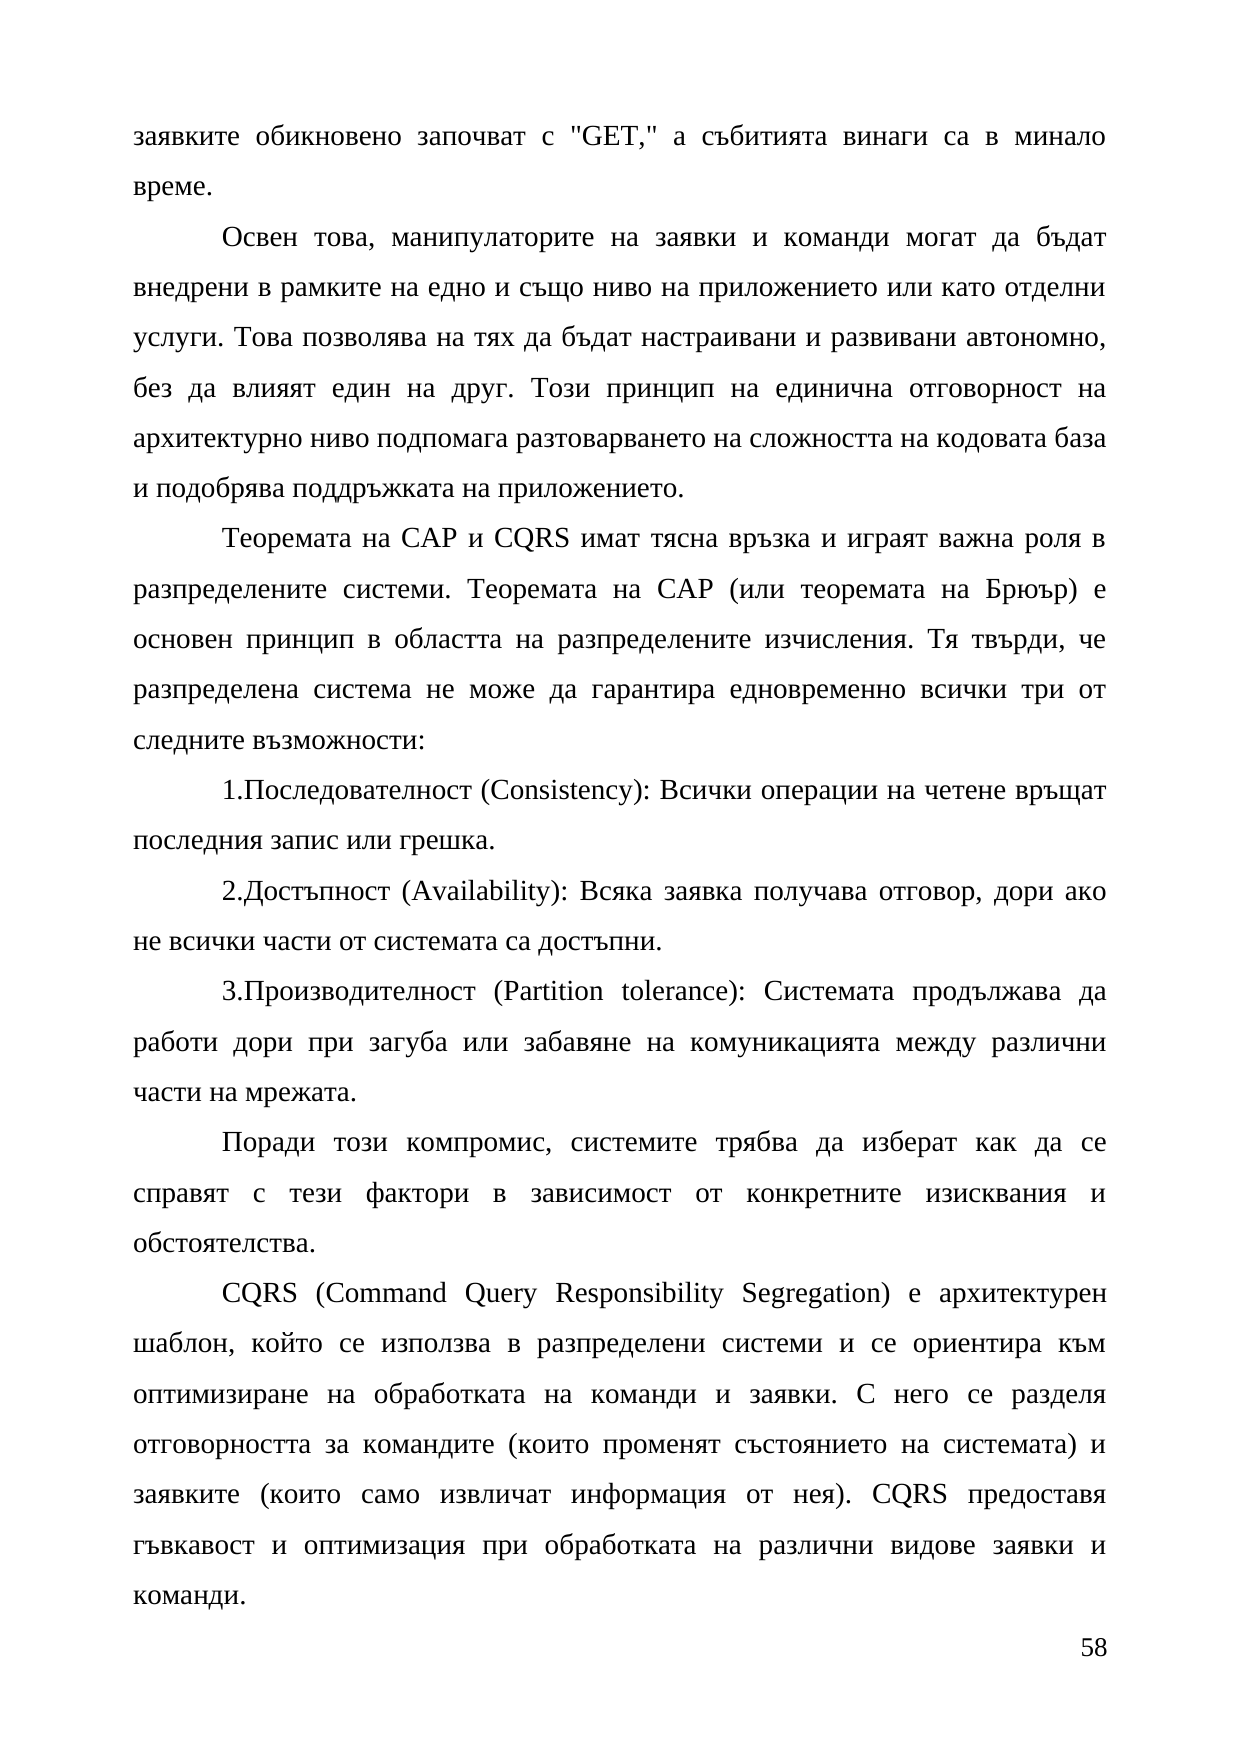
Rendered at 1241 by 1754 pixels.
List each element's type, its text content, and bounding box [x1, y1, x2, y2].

text Теоремата на CAP и CQRS имат тясна връзка и играят важна роля в разпределените системи. Теоремата на CAP (или теоремата на Брюър) е основен принцип в областта на разпределените изчисления. Тя твърди, че разпределена система не може да гарантира едновременно всички три от следните възможности: [133, 521, 1107, 755]
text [133, 118, 1107, 202]
text 2.Достъпност (Availability): Всяка заявка получава отговор, дори ако не всички части от системата са достъпни. [133, 873, 1107, 957]
text 1.Последователност (Consistency): Всички операции на четене връщат последния запис или грешка. [133, 772, 1107, 856]
text Поради този компромис, системите трябва да изберат как да се справят с тези фактори в зависимост от конкретните изисквания и обстоятелства. [133, 1124, 1107, 1258]
text 3.Производителност (Partition tolerance): Системата продължава да работи дори при загуба или забавяне на комуникацията между различни части на мрежата. [133, 973, 1107, 1108]
text CQRS (Command Query Responsibility Segregation) е архитектурен шаблон, който се използва в разпределени системи и се ориентира към оптимизиране на обработката на команди и заявки. С него се разделя отговорността за командите (които променят състоянието на системата) и заявките (които само извличат информация от нея). CQRS предоставя гъвкавост и оптимизация при обработката на различни видове заявки и команди. [133, 1275, 1107, 1611]
text Освен това, манипулаторите на заявки и команди могат да бъдат внедрени в рамките на едно и също ниво на приложението или като отделни услуги. Това позволява на тях да бъдат настраивани и развивани автономно, без да влияят един на друг. Този принцип на единична отговорност на архитектурно ниво подпомага разтоварването на сложността на кодовата база и подобрява поддръжката на приложението. [133, 219, 1107, 504]
